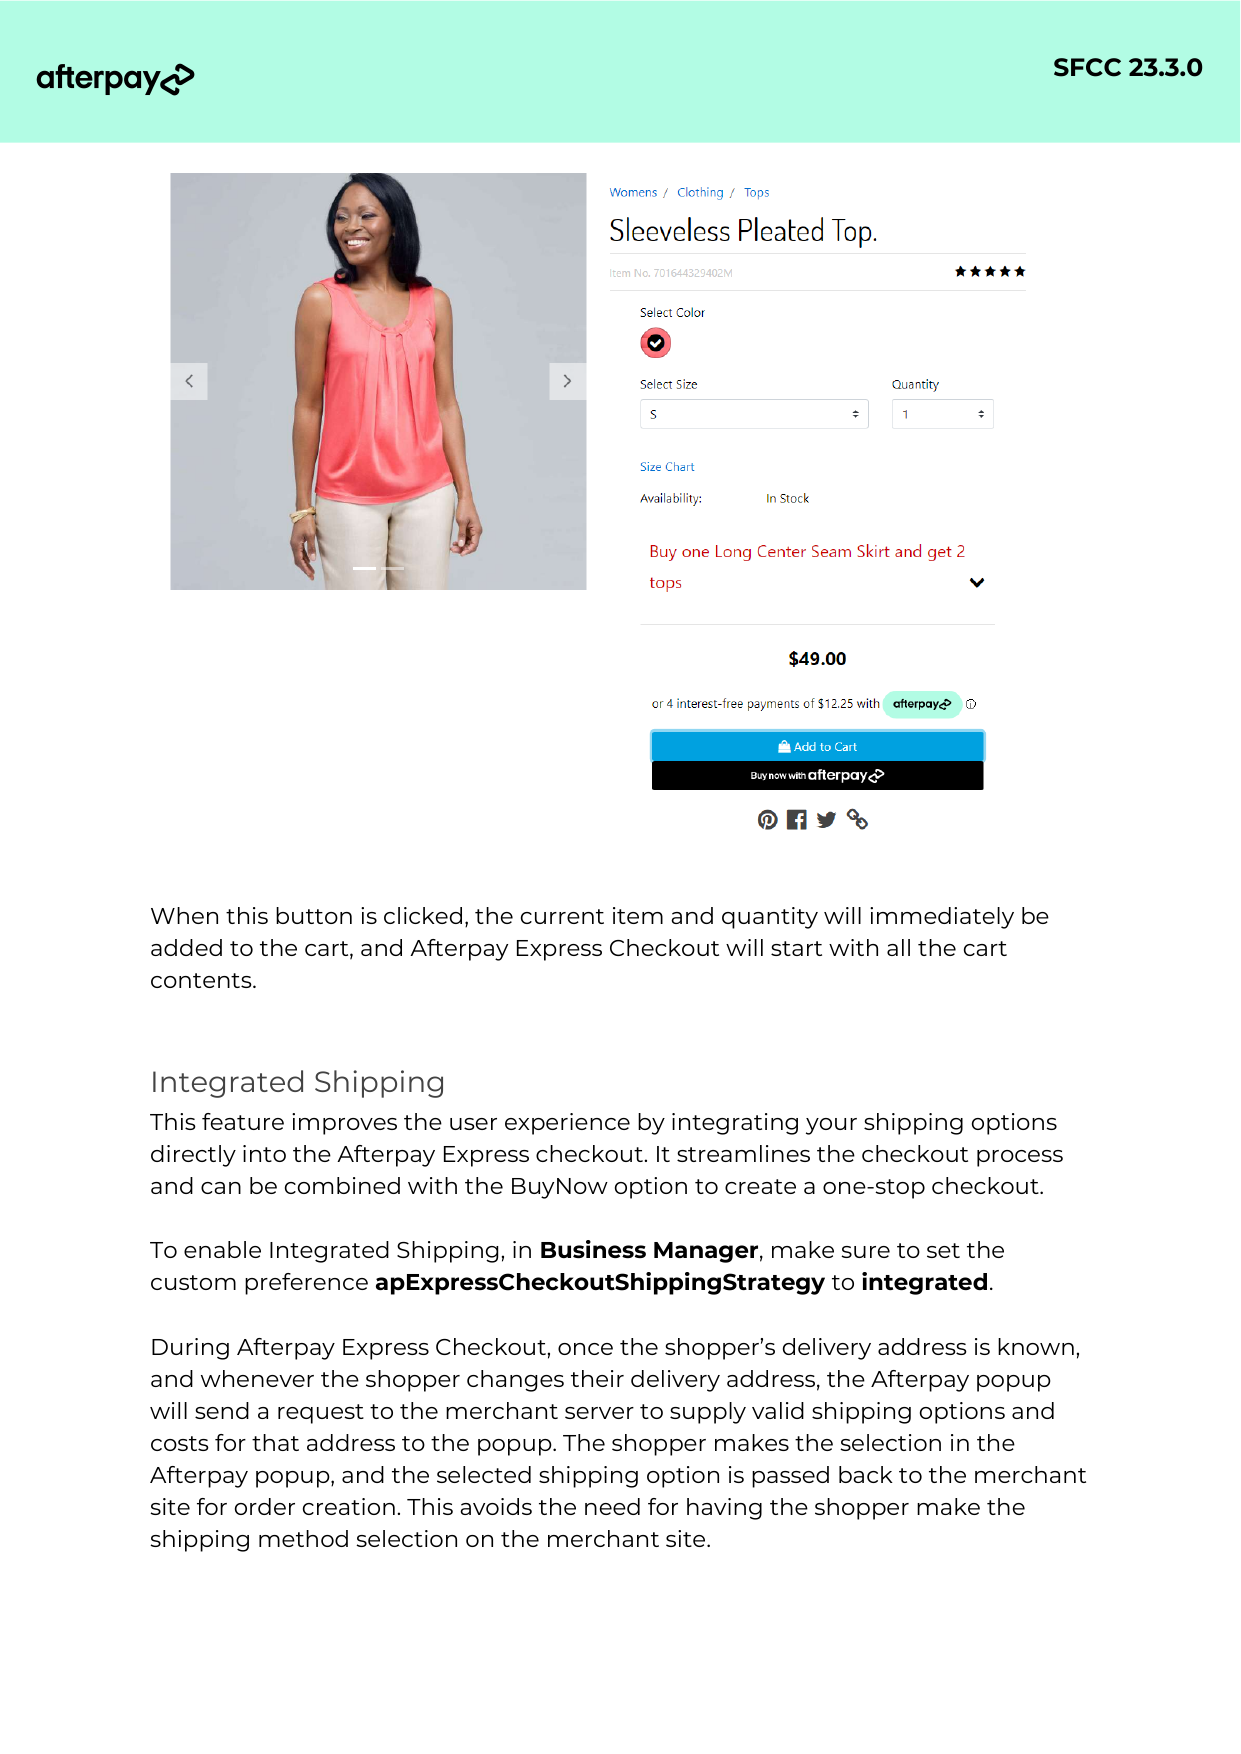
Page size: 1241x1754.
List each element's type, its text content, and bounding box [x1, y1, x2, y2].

text When this button is clicked, the current item and quantity will immediately be added to the cart, and Afterpay Express Checkout will start with all the cart contents. [150, 903, 1090, 995]
text This feature improves the user experience by integrating your shipping options directly into the Afterpay Express checkout. It streamlines the checkout process and can be combined with the BuyNow option to create a one-stop checkout. To enable Integrated Shipping, in Business Manager, make sure to set the custom preference apExpressCheckoutShippingStrategy to integrated. [150, 1108, 1090, 1296]
picture [150, 150, 1091, 867]
text During Afterpay Express Checkout, once the shopper’s delivery address is known, and whenever the shopper changes their delivery address, the Afterpay popup will send a request to the merchant server to supply valid shipping options and costs for that address to the popup. The shopper makes the selection in the Afterpay popup, and the selected shipping option is passed back to the merchant site for order creation. This avoids the need for having the shopper make the shipping method selection on the merchant site. [150, 1333, 1090, 1553]
picture [7, 40, 224, 103]
subtitle Integrated Shipping [150, 1064, 1090, 1100]
